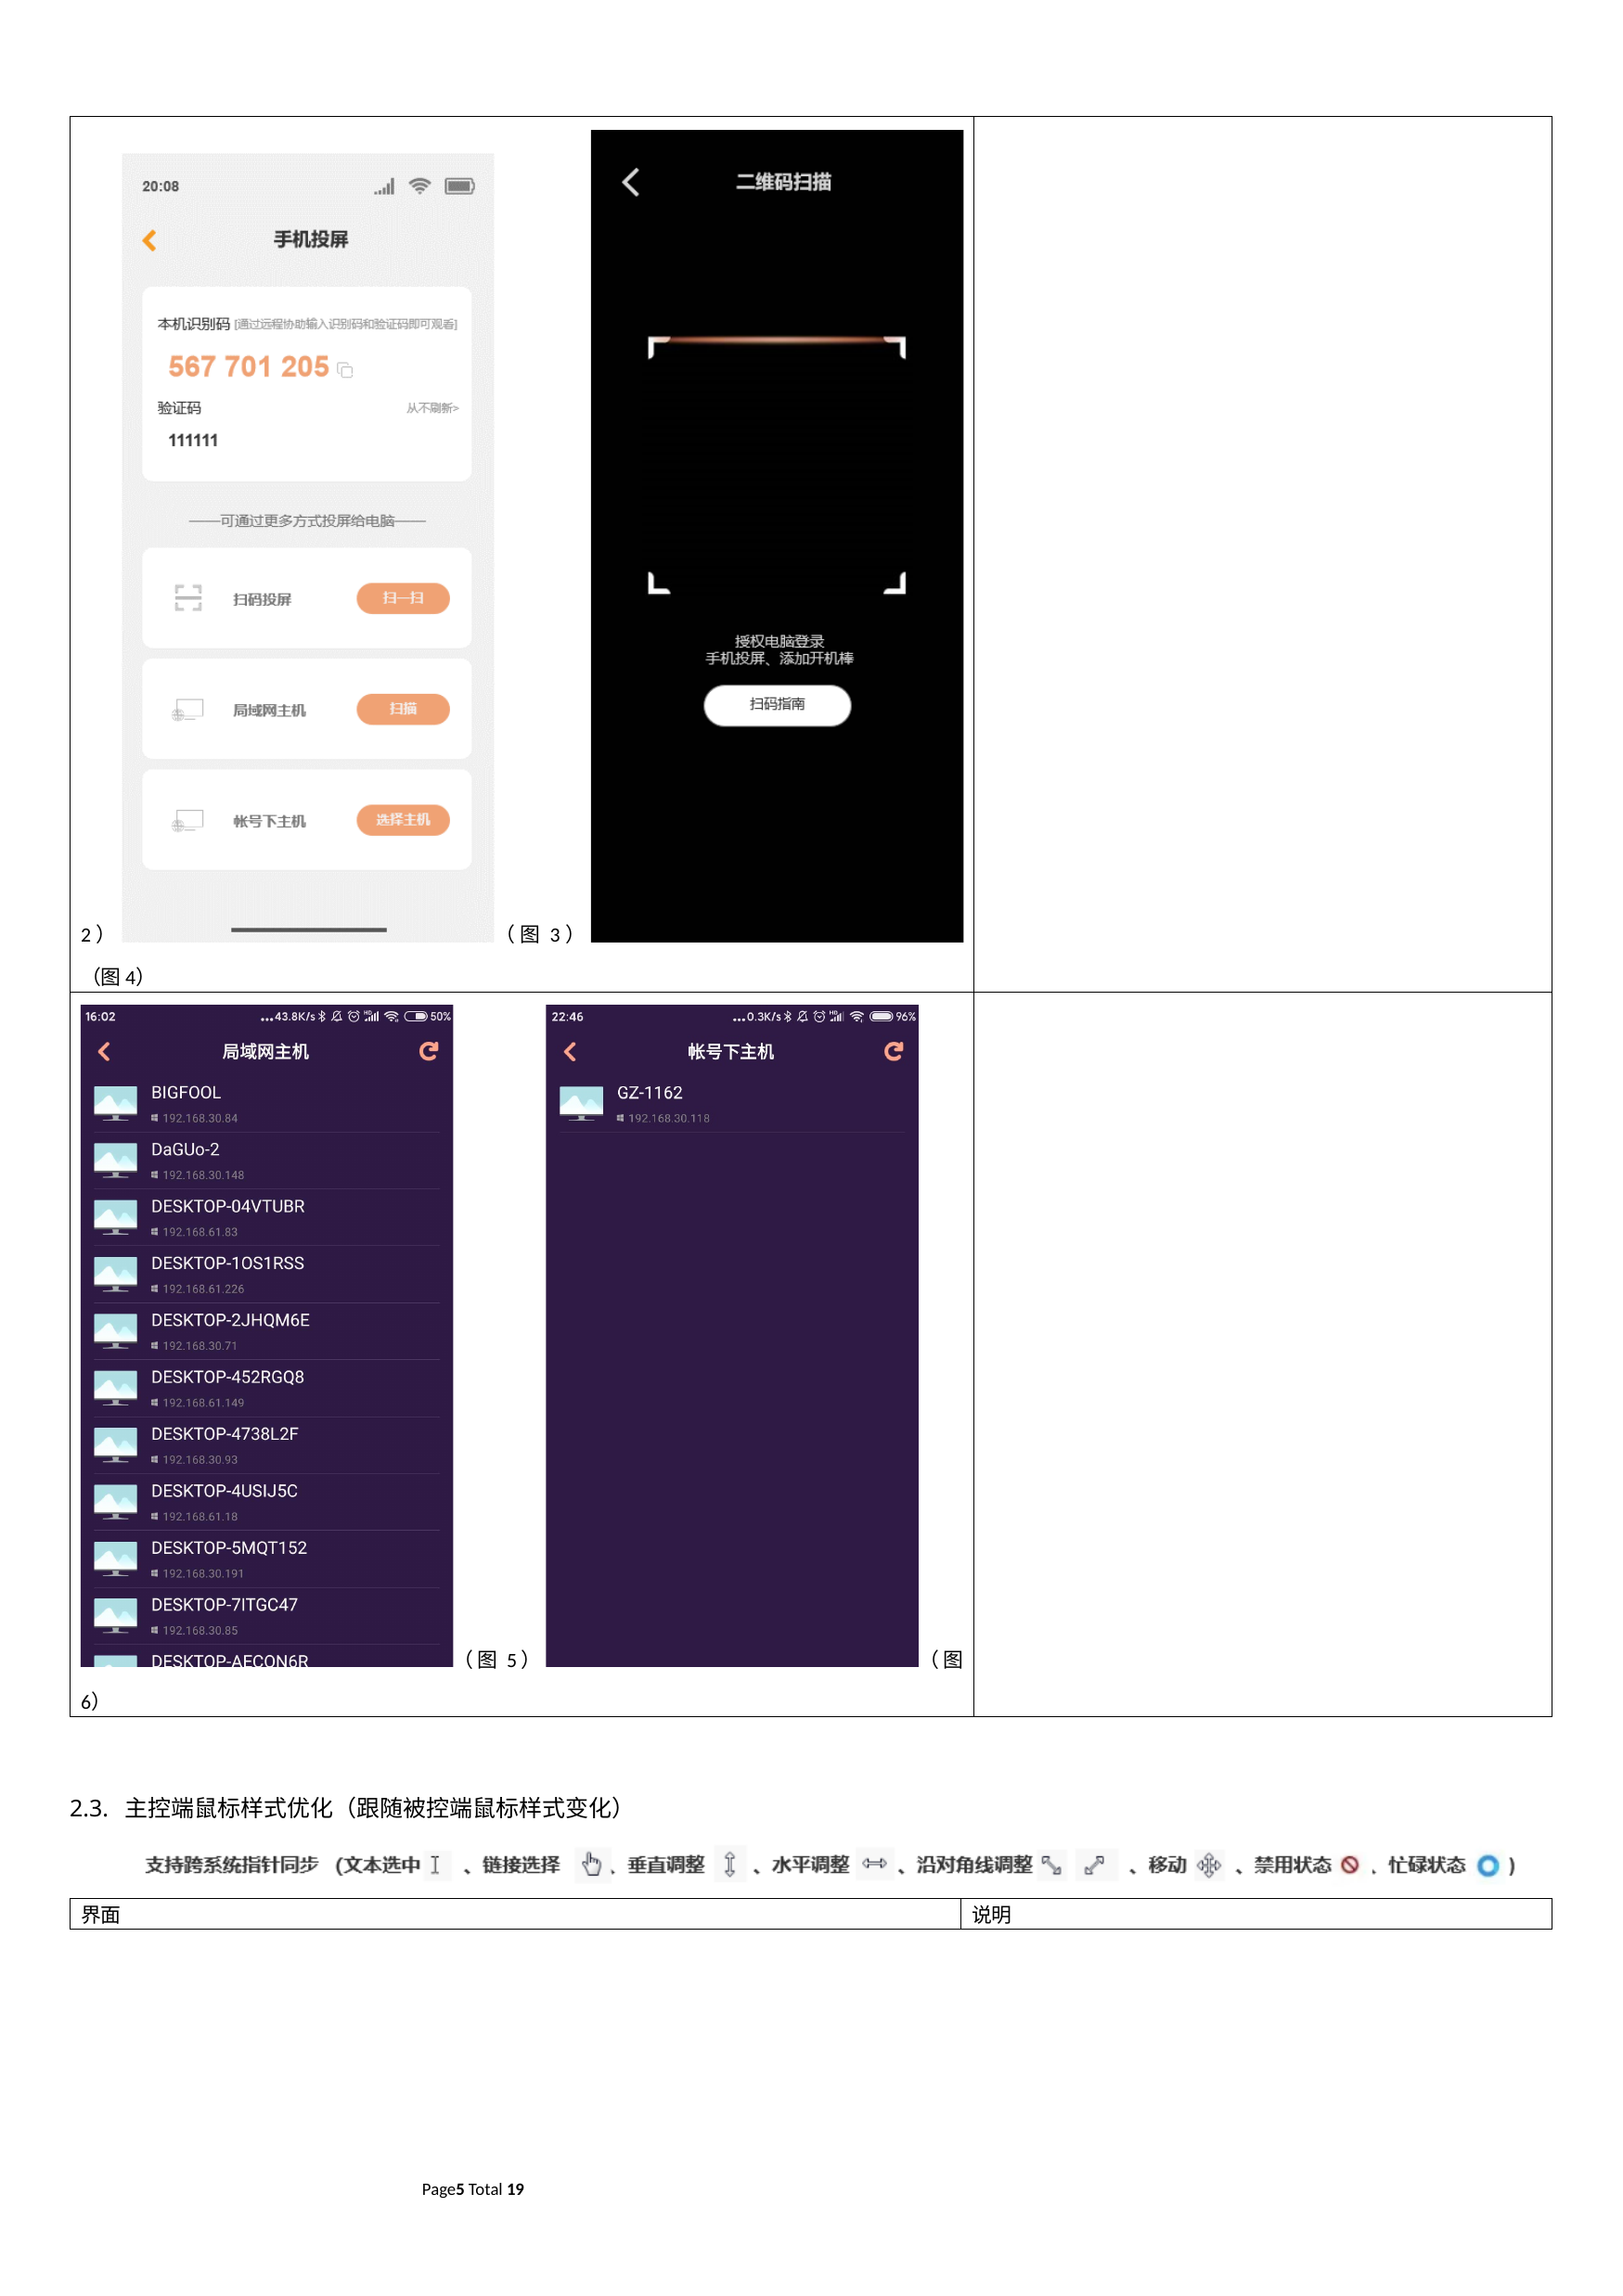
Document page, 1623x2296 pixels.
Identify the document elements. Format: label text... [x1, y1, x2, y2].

table_header 界面 [71, 1899, 960, 1929]
picture [70, 1837, 1553, 1892]
picture [80, 1005, 454, 1667]
table_header （图1） （图2）（图3）（图4） [71, 117, 973, 991]
table_header 说明 [961, 1899, 1552, 1929]
picture [122, 153, 495, 943]
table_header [974, 117, 1552, 991]
table_cell （图5）（图6） [71, 993, 973, 1715]
picture [546, 1005, 919, 1667]
subtitle 主控端鼠标样式优化（跟随被控端鼠标样式变化） [70, 1777, 1552, 1837]
picture [590, 130, 964, 943]
table_cell [974, 993, 1552, 1715]
